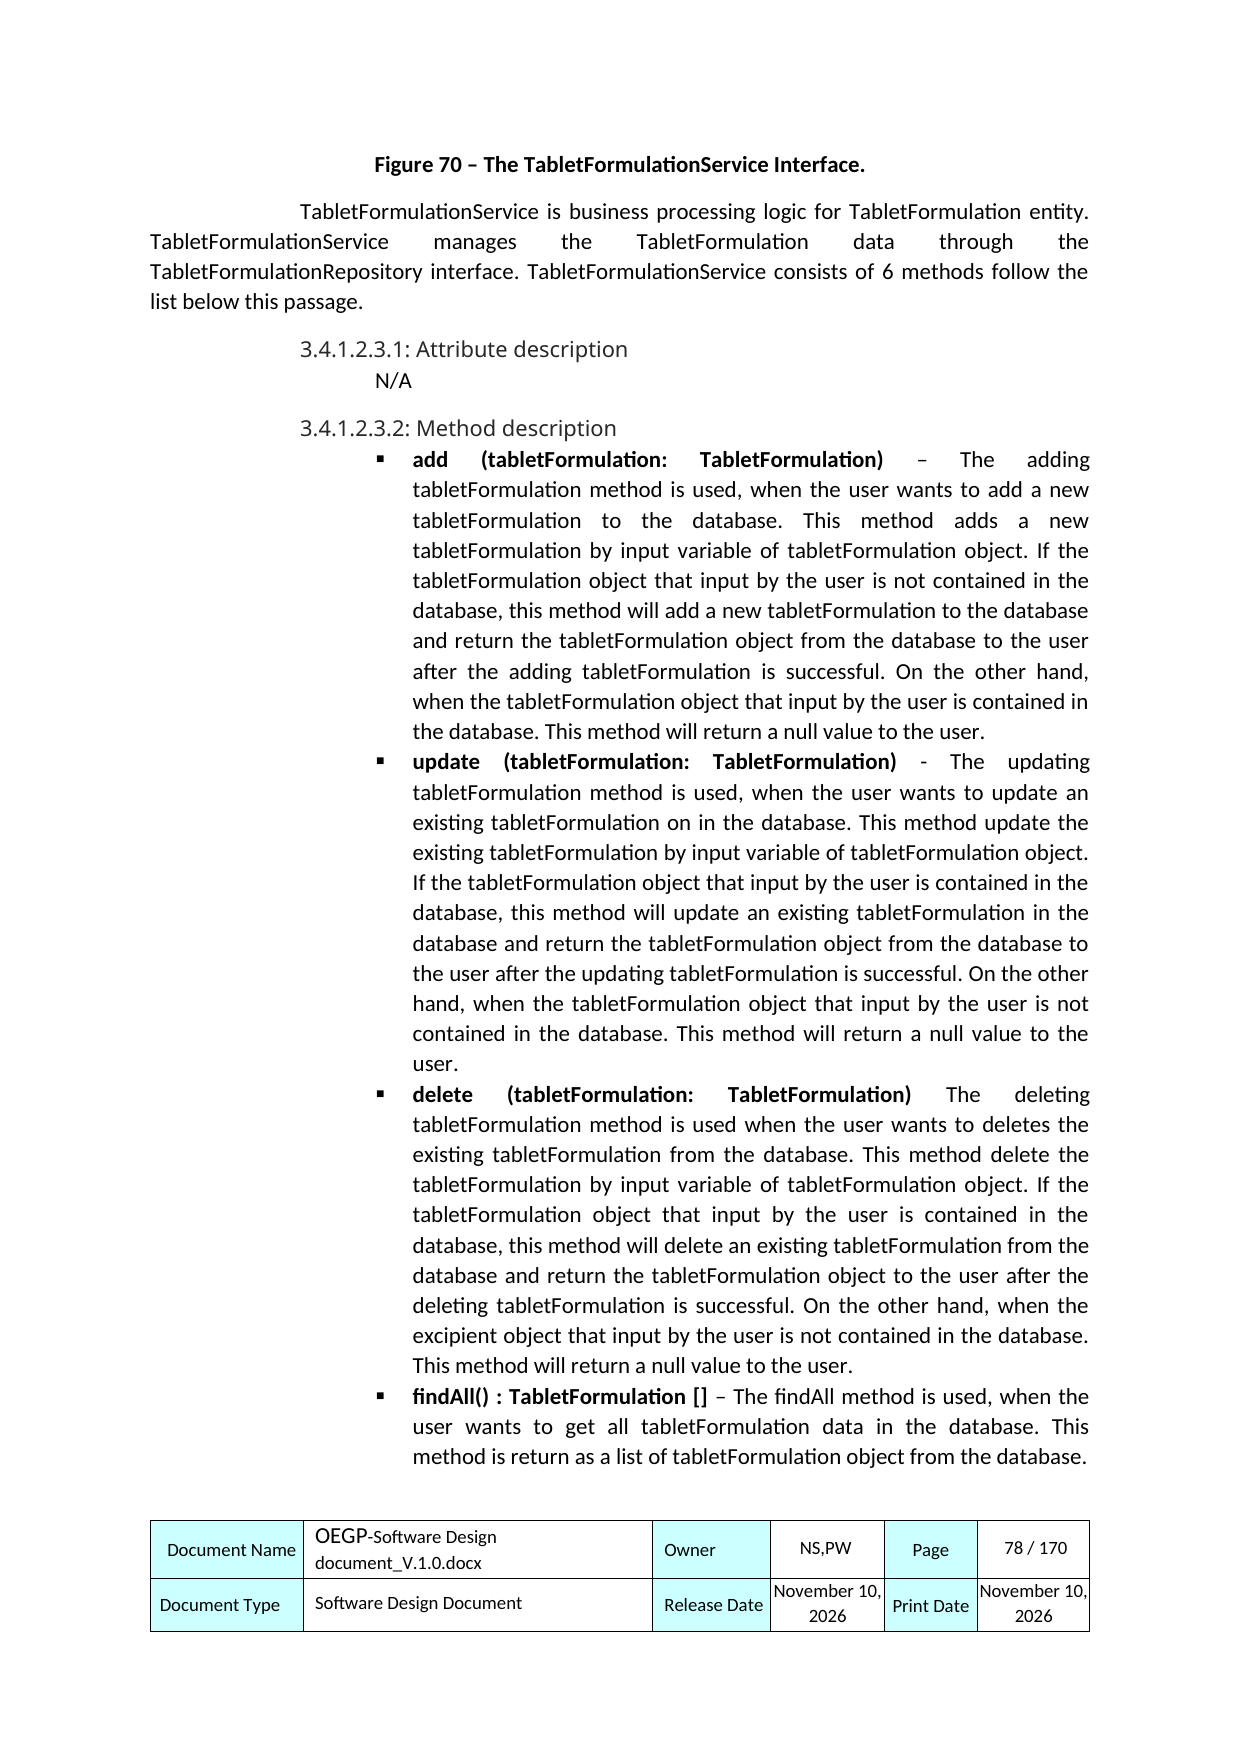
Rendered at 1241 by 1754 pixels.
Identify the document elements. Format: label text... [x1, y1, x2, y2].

subtitle 3.4.1.2.3.1: Attribute description [225, 334, 1090, 364]
text TabletFormulationService is business processing logic for TabletFormulation entity. TabletFormulationService manages the TabletFormulation data through the TabletFormulationRepository interface. TabletFormulationService consists of 6 methods follow the list below this passage. [150, 197, 1090, 316]
text N/A [150, 366, 1090, 394]
list update (tabletFormulation: TabletFormulation) - The updating tabletFormulation method is used, when the user wants to update an existing tabletFormulation on in the database. This method update the existing tabletFormulation by input variable of tabletFormulation object. If the tabletFormulation object that input by the user is contained in the database, this method will update an existing tabletFormulation in the database and return the tabletFormulation object from the database to the user after the updating tabletFormulation is successful. On the other hand, when the tabletFormulation object that input by the user is not contained in the database. This method will return a null value to the user. [375, 747, 1090, 1078]
list delete (tabletFormulation: TabletFormulation) The deleting tabletFormulation method is used when the user wants to deletes the existing tabletFormulation from the database. This method delete the tabletFormulation by input variable of tabletFormulation object. If the tabletFormulation object that input by the user is contained in the database, this method will delete an existing tabletFormulation from the database and return the tabletFormulation object to the user after the deleting tabletFormulation is successful. On the other hand, when the excipient object that input by the user is not contained in the database. This method will return a null value to the user. [375, 1080, 1090, 1380]
list add (tabletFormulation: TabletFormulation) – The adding tabletFormulation method is used, when the user wants to add a new tabletFormulation to the database. This method adds a new tabletFormulation by input variable of tabletFormulation object. If the tabletFormulation object that input by the user is not contained in the database, this method will add a new tabletFormulation to the database and return the tabletFormulation object from the database to the user after the adding tabletFormulation is successful. On the other hand, when the tabletFormulation object that input by the user is contained in the database. This method will return a null value to the user. [375, 445, 1090, 745]
text Figure 70 – The TabletFormulationService Interface. [150, 150, 1090, 178]
subtitle 3.4.1.2.3.2: Method description [262, 413, 1090, 443]
list findAll() : TabletFormulation [] – The findAll method is used, when the user wants to get all tabletFormulation data in the database. This method is return as a list of tabletFormulation object from the database. [375, 1382, 1090, 1470]
